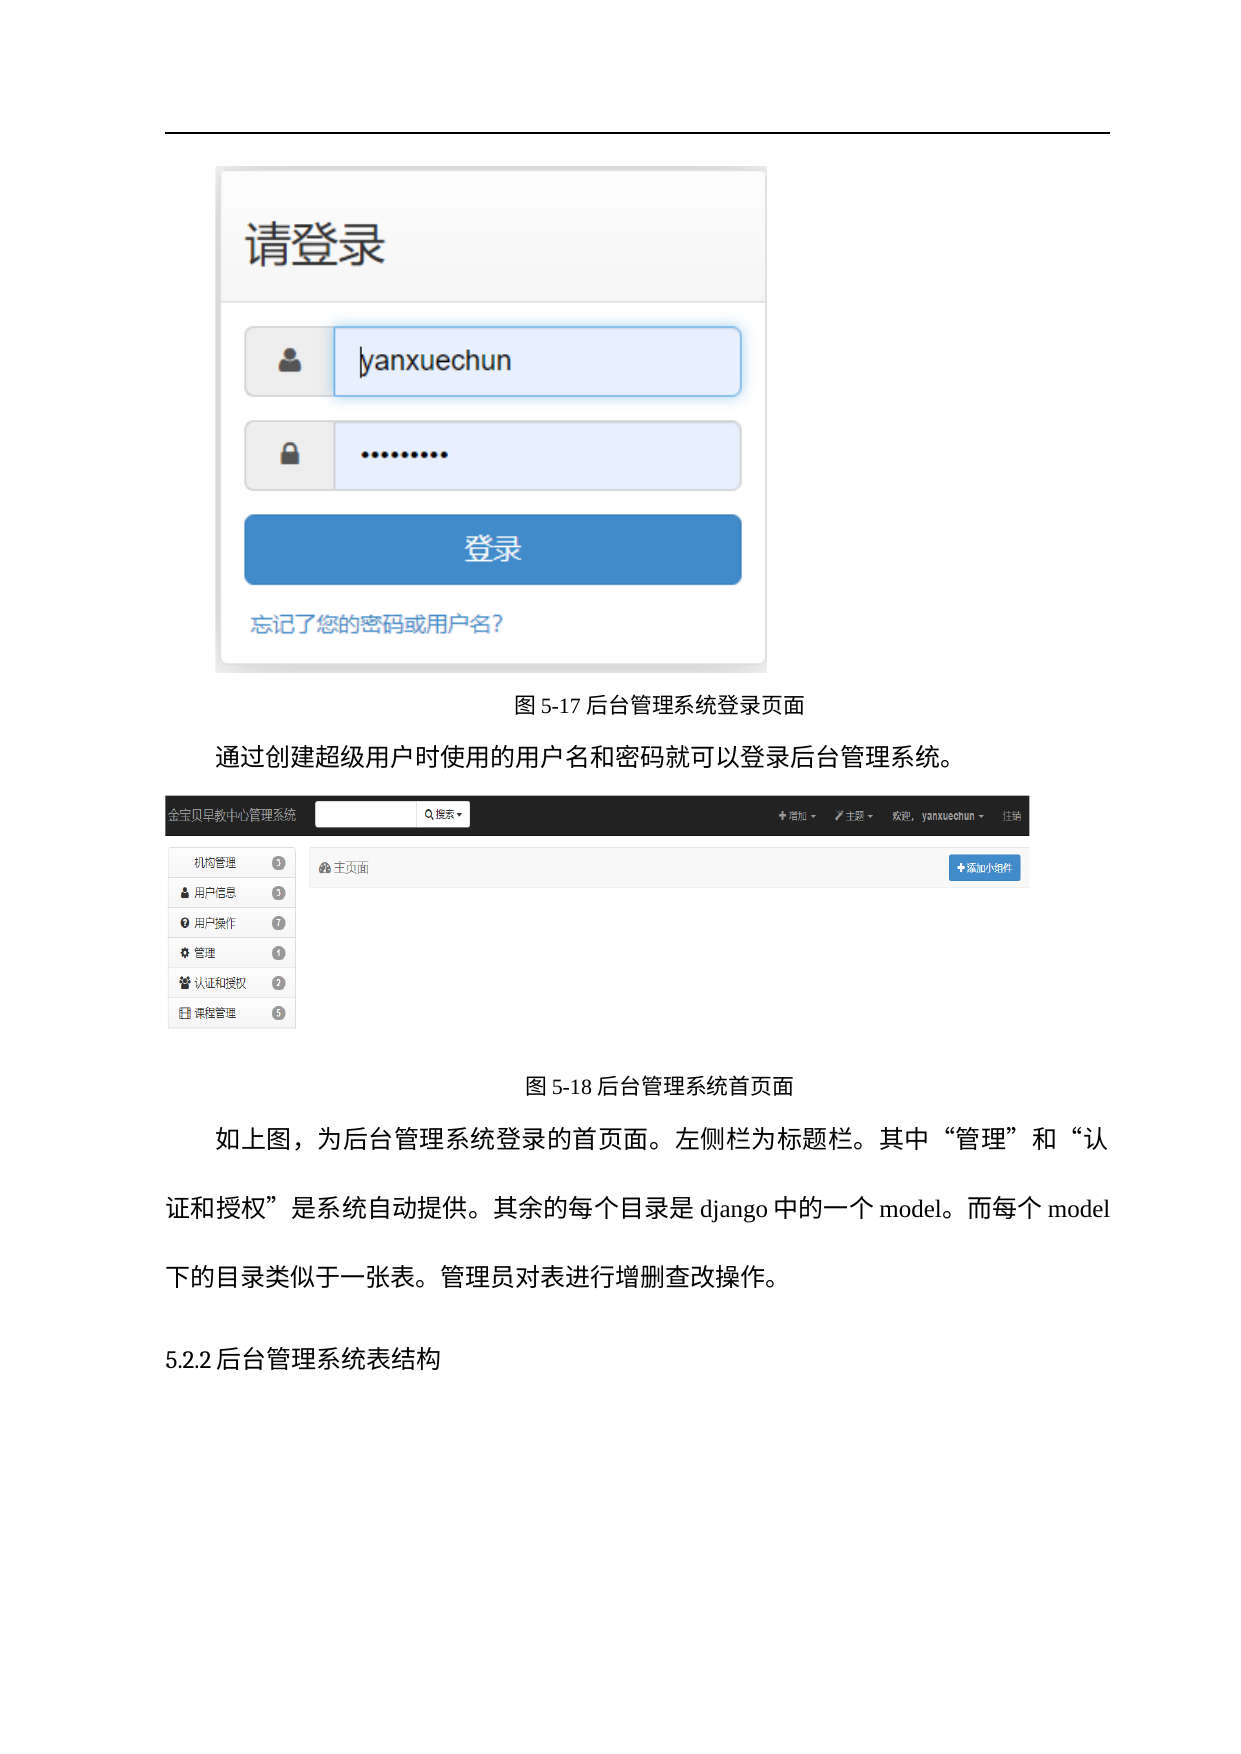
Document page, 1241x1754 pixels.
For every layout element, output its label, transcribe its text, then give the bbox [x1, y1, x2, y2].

text 通过创建超级用户时使用的用户名和密码就可以登录后台管理系统。 [165, 721, 1110, 790]
text 如上图，为后台管理系统登录的首页面。左侧栏为标题栏。其中“管理”和“认证和授权”是系统自动提供。其余的每个目录是django中的一个model。而每个model下的目录类似于一张表。管理员对表进行增删查改操作。 [165, 1103, 1110, 1311]
subtitle 图5-18 后台管理系统首页面 [165, 1068, 1110, 1103]
picture [165, 790, 1030, 1035]
subtitle 图5-17 后台管理系统登录页面 [165, 686, 1110, 721]
subtitle 5.2.2 后台管理系统表结构 [165, 1323, 1110, 1393]
picture [215, 166, 767, 673]
